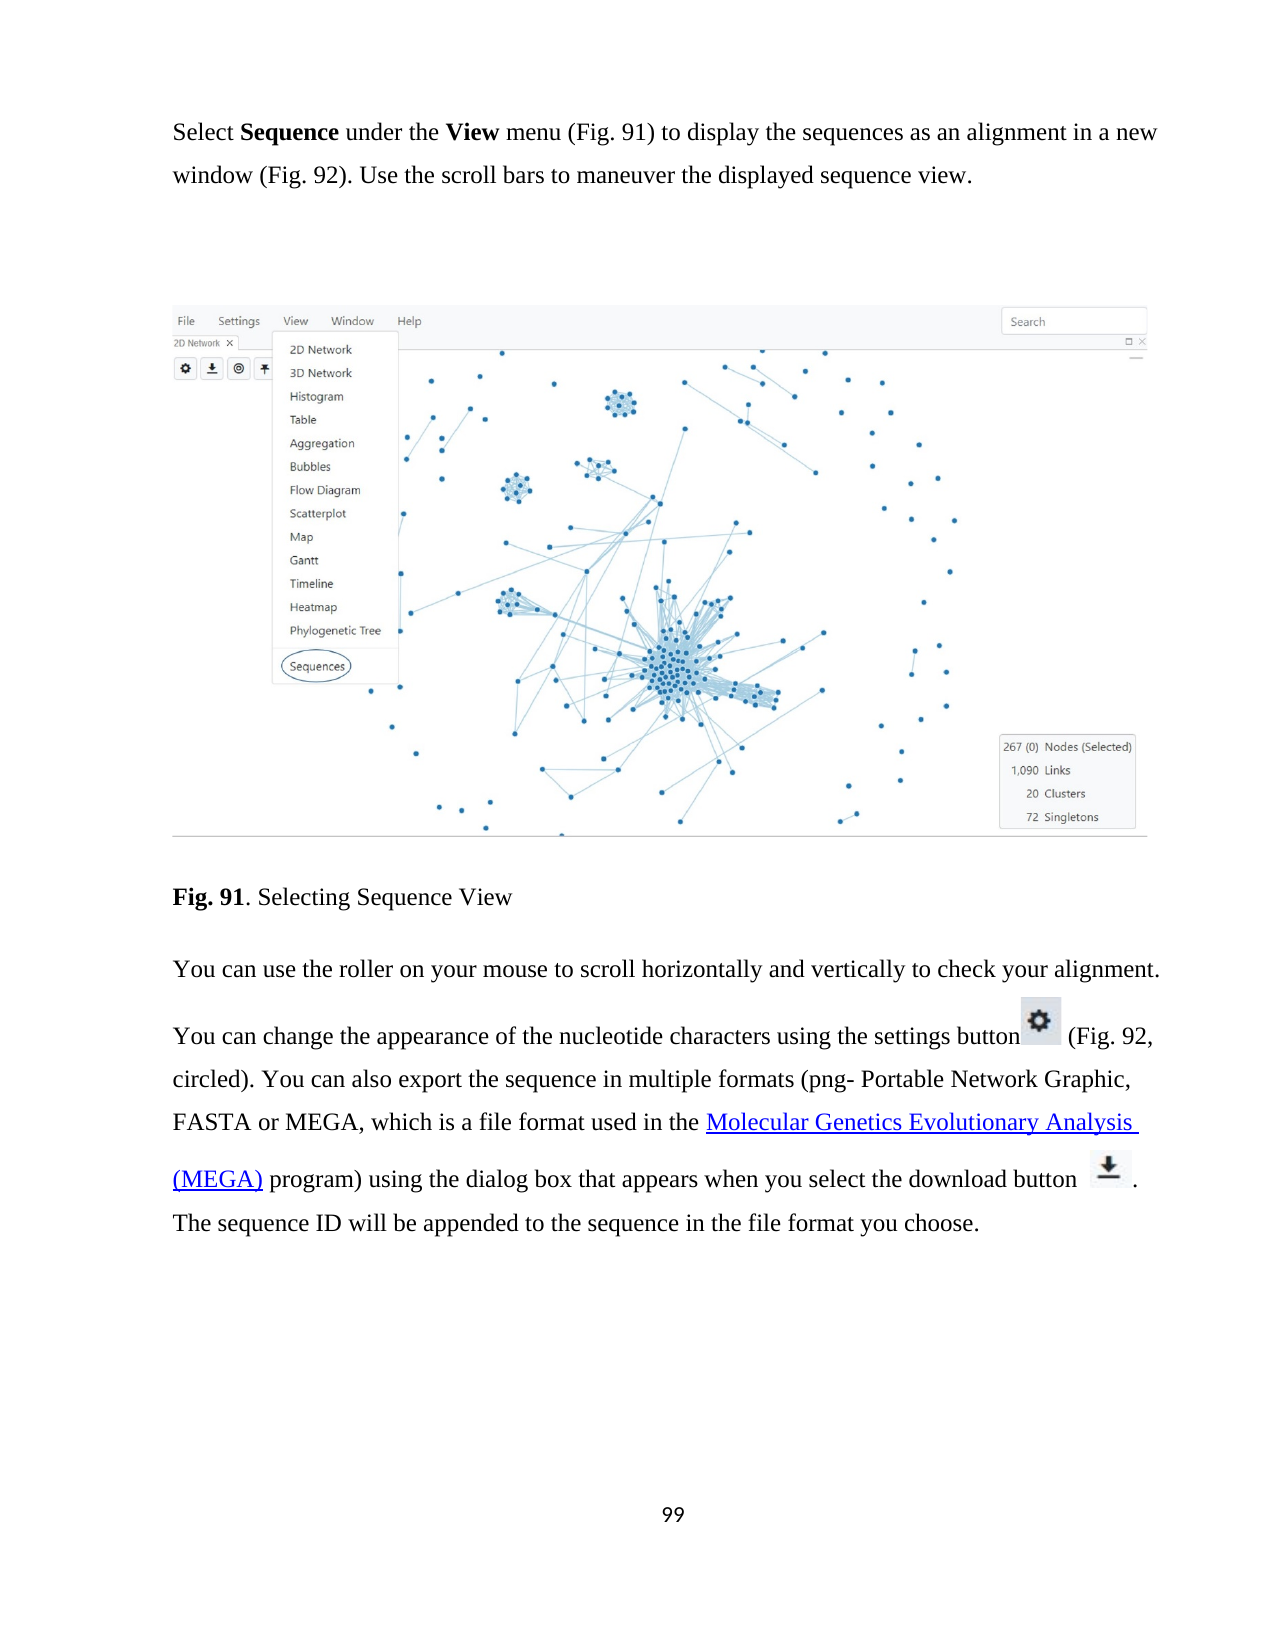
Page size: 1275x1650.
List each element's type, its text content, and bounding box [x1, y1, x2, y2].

text You can use the roller on your mouse to scroll horizontally and vertically to check your alignment. You can change the appearance of the nucleotide characters using the settings button (Fig. 92, circled). You can also export the sequence in multiple formats (png- Portable Network Graphic, FASTA or MEGA, which is a file format used in the Molecular Genetics Evolutionary Analysis (MEGA) program) using the dialog box that appears when you select the download button . The sequence ID will be appended to the sequence in the file format you choose. [172, 954, 1173, 1236]
picture [172, 305, 1148, 839]
picture [1089, 1150, 1132, 1188]
text Fig. 91. Selecting Sequence View [172, 882, 1173, 911]
picture [1020, 997, 1062, 1045]
text Select Sequence under the View menu (Fig. 91) to display the sequences as an alignment in a new window (Fig. 92). Use the scroll bars to maneuver the displayed sequence view. [172, 117, 1173, 189]
